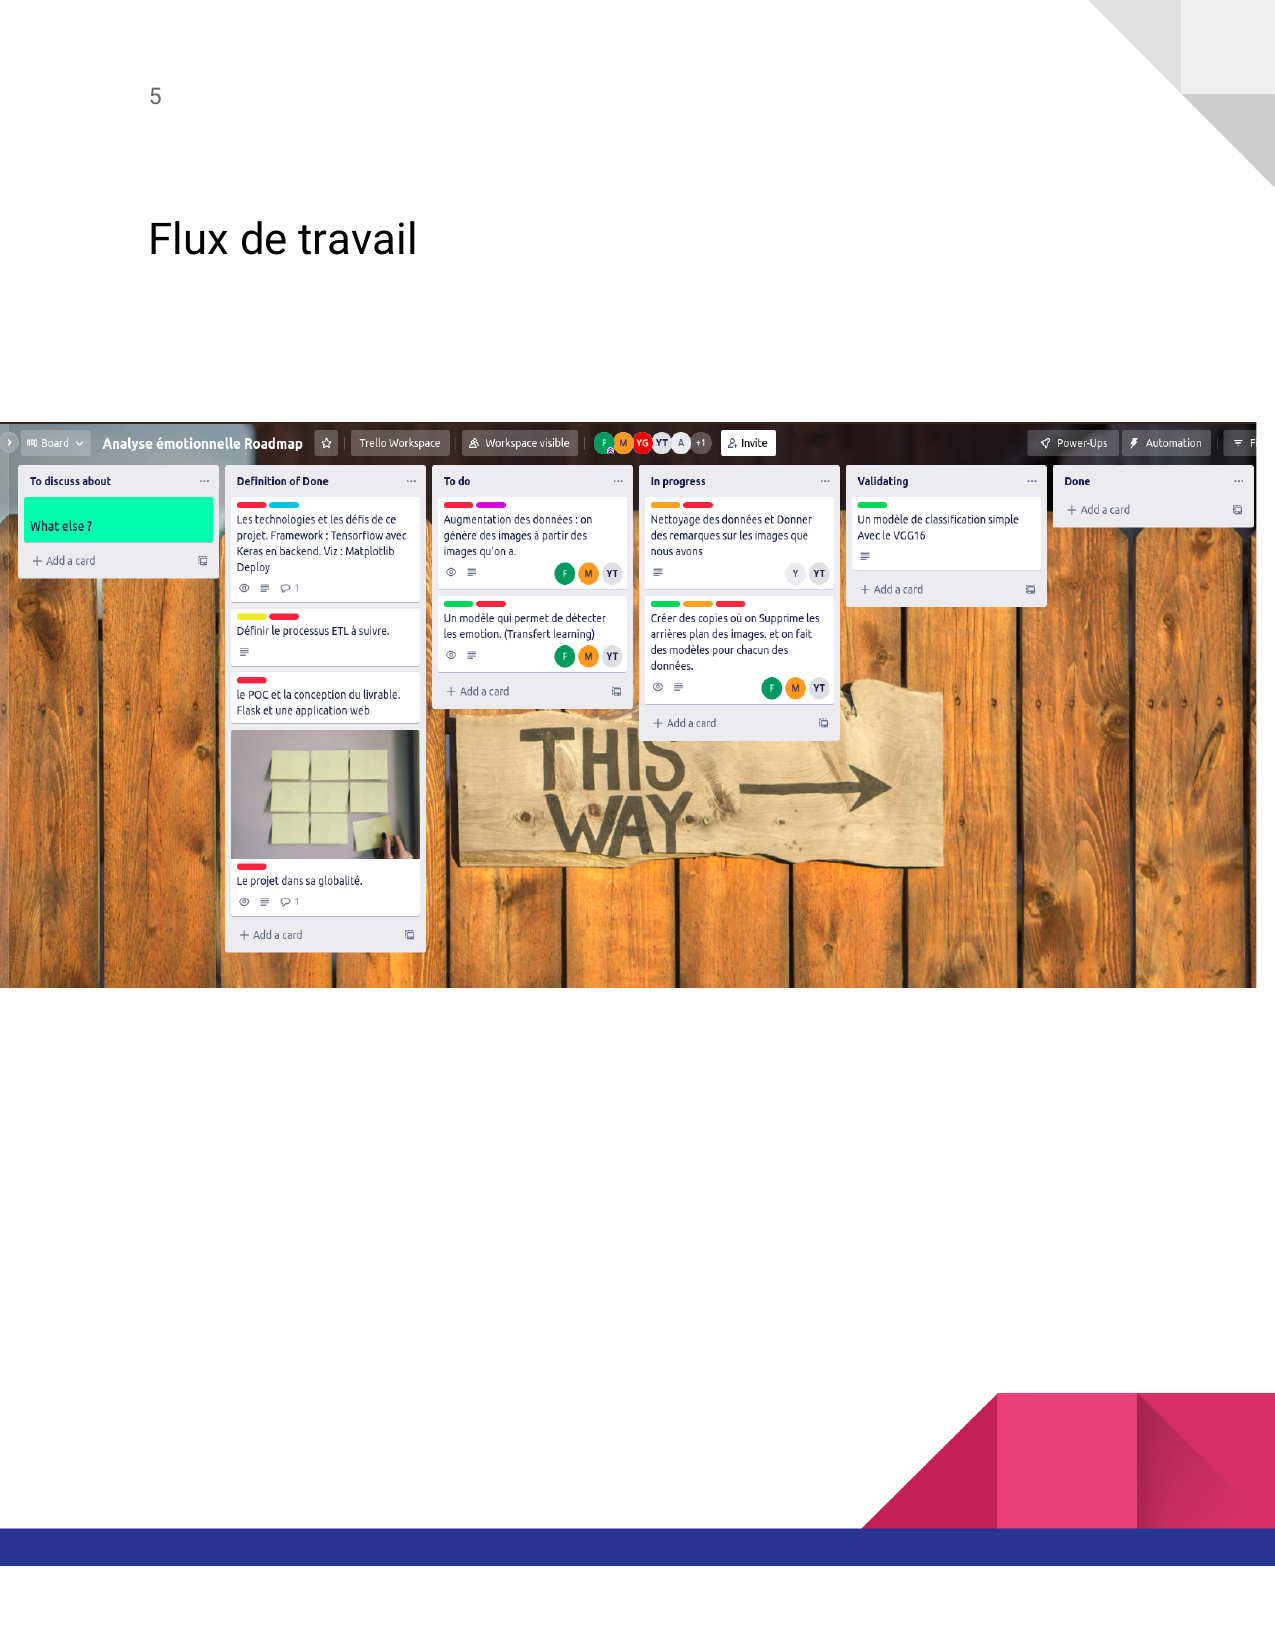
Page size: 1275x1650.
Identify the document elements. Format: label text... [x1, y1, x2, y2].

picture [0, 422, 1257, 988]
picture [1087, 0, 1275, 188]
picture [0, 1391, 1275, 1566]
subtitle Flux de travail [148, 214, 1125, 265]
